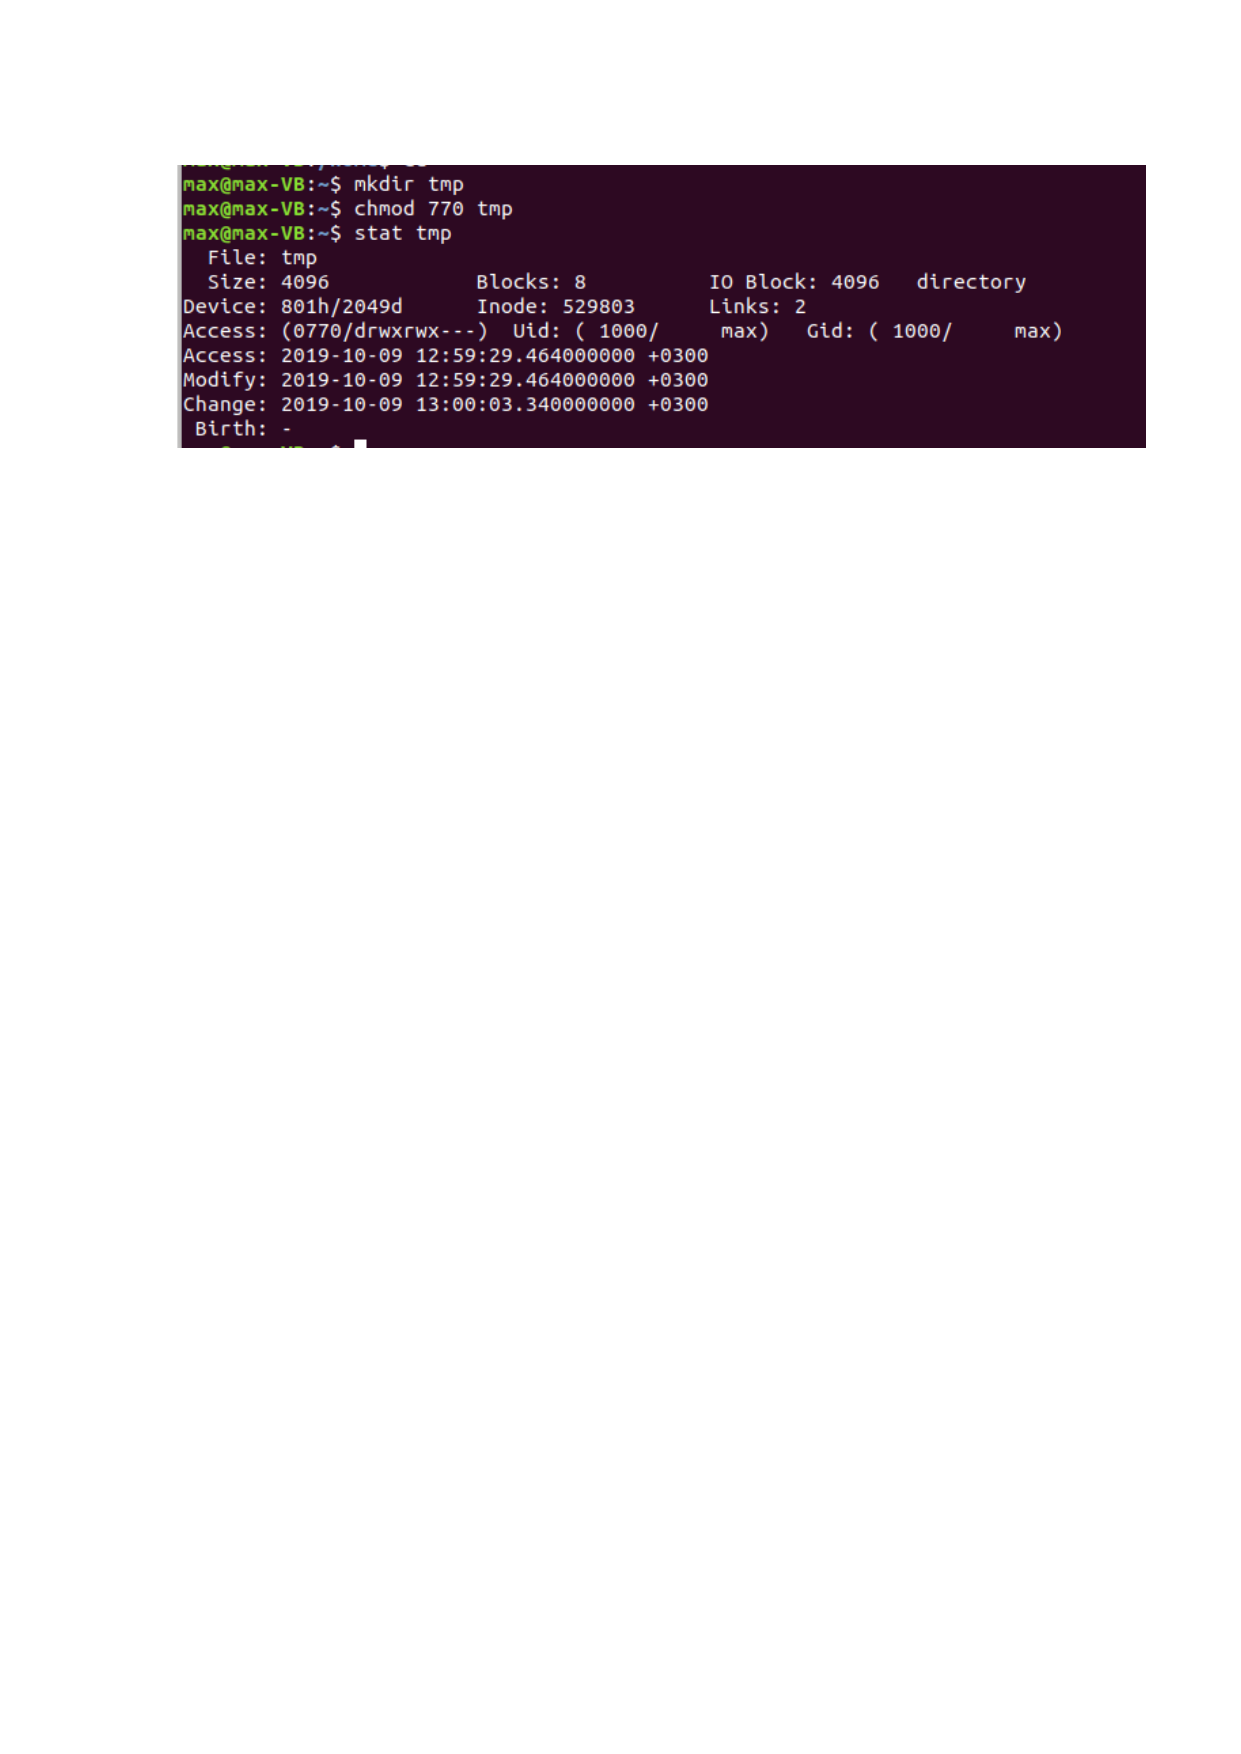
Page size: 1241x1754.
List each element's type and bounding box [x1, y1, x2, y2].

picture [177, 165, 1146, 448]
